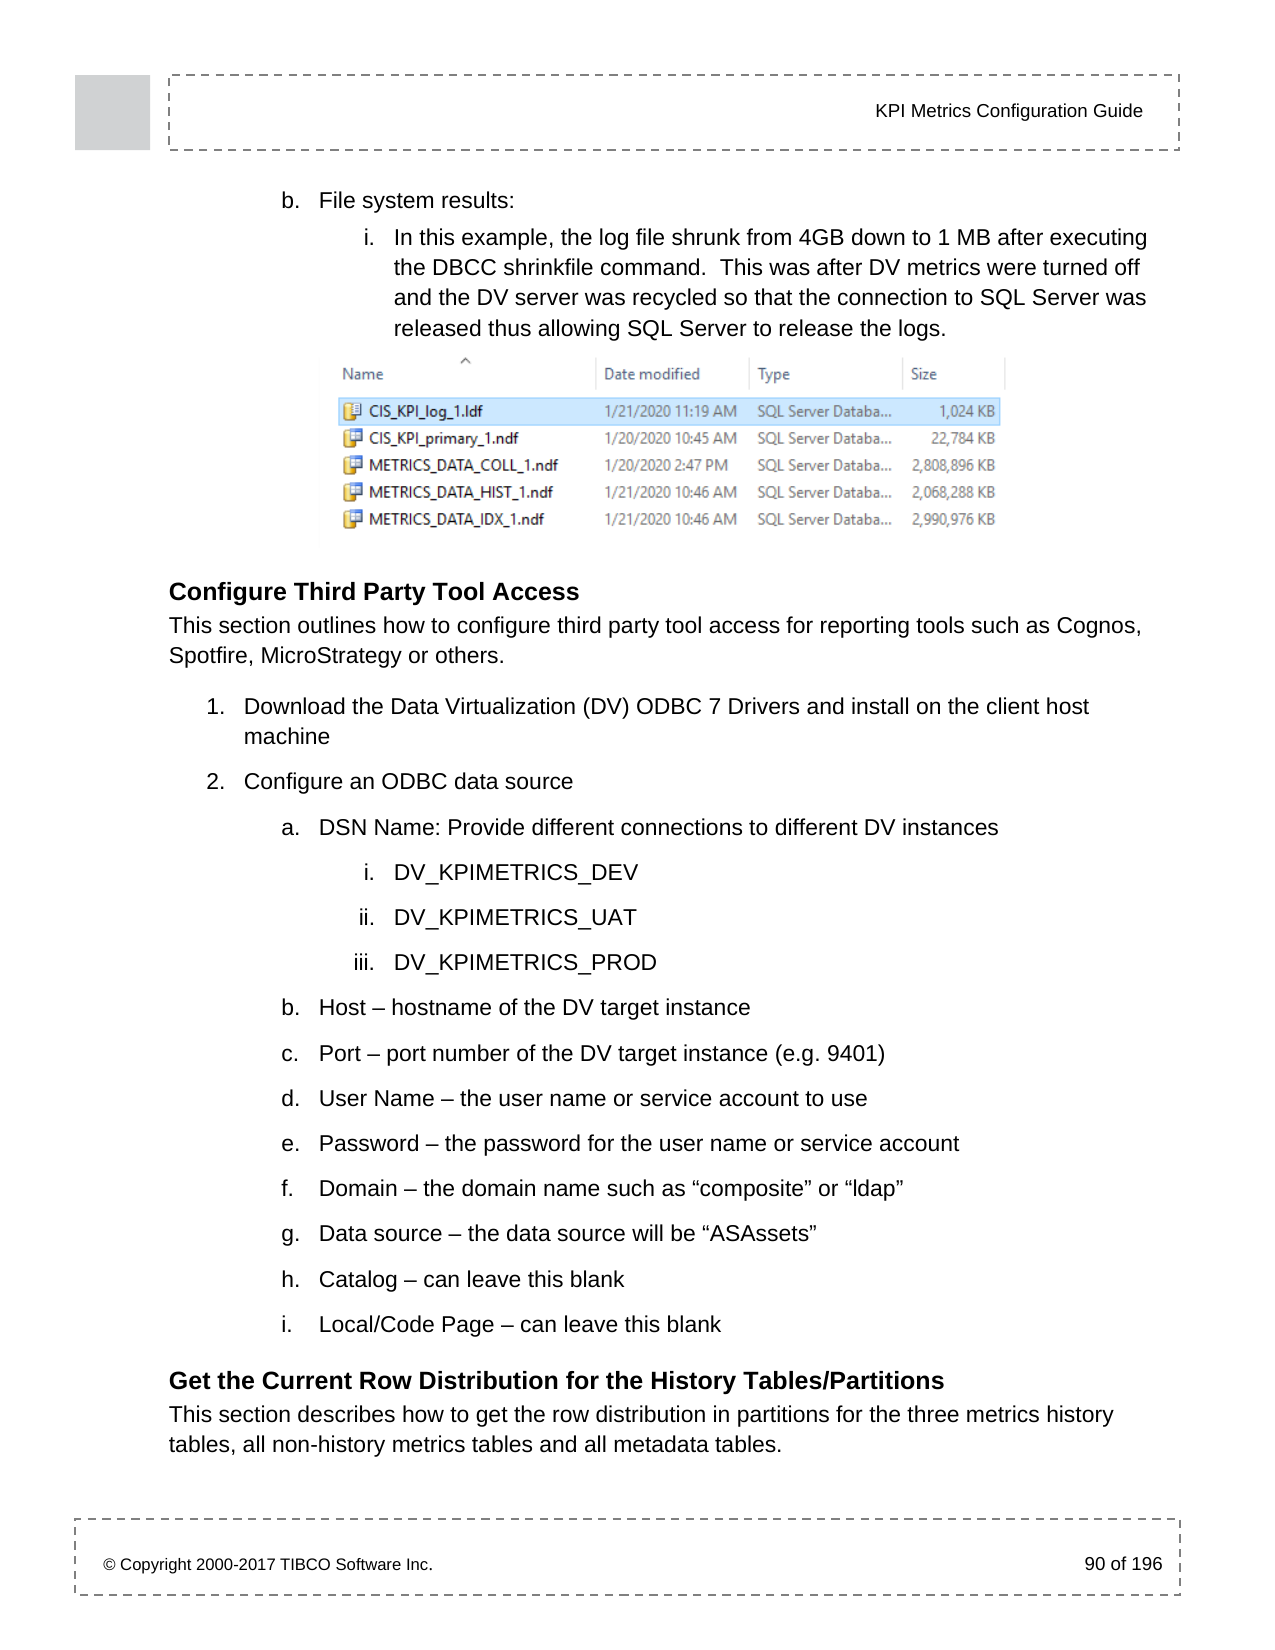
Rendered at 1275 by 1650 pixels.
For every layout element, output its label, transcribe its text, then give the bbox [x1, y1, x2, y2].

list DV_KPIMETRICS_DEV [375, 859, 1161, 885]
list In this example, the log file shrunk from 4GB down to 1 MB after executing the DBCC shrinkfile command. This was after DV metrics were turned off and the DV server was recycled so that the connection to SQL Server was released thus allowing SQL Server to release the logs. [375, 224, 1161, 341]
list DSN Name: Provide different connections to different DV instances [281, 813, 1161, 840]
list Configure an ODBC data source [206, 768, 1161, 794]
subtitle Get the Current Row Distribution for the History Tables/Partitions [169, 1366, 1162, 1395]
list DV_KPIMETRICS_UAT [375, 904, 1161, 930]
list Data source – the data source will be “ASAssets” [281, 1220, 1161, 1247]
text This section describes how to get the row distribution in partitions for the three metrics history tables, all non-history metrics tables and all metadata tables. [169, 1401, 1161, 1457]
list Download the Data Virtualization (DV) ODBC 7 Drivers and install on the client host machine [206, 693, 1161, 749]
list File system results: [281, 187, 1161, 214]
list User Name – the user name or service account to use [281, 1085, 1161, 1111]
list Catalog – can leave this blank [281, 1266, 1161, 1292]
list Password – the password for the user name or service account [281, 1130, 1161, 1156]
list Port – port number of the DV target instance (e.g. 9401) [281, 1039, 1161, 1066]
list Local/Code Page – can leave this blank [281, 1311, 1161, 1337]
text This section outlines how to configure third party tool access for reporting tools such as Cognos, Spotfire, MicroStrategy or others. [169, 612, 1161, 668]
list Domain – the domain name such as “composite” or “ldap” [281, 1175, 1161, 1201]
list Host – hostname of the DV target instance [281, 994, 1161, 1021]
picture [318, 351, 1012, 548]
subtitle Configure Third Party Tool Access [169, 577, 1162, 605]
list DV_KPIMETRICS_PROD [375, 949, 1161, 975]
